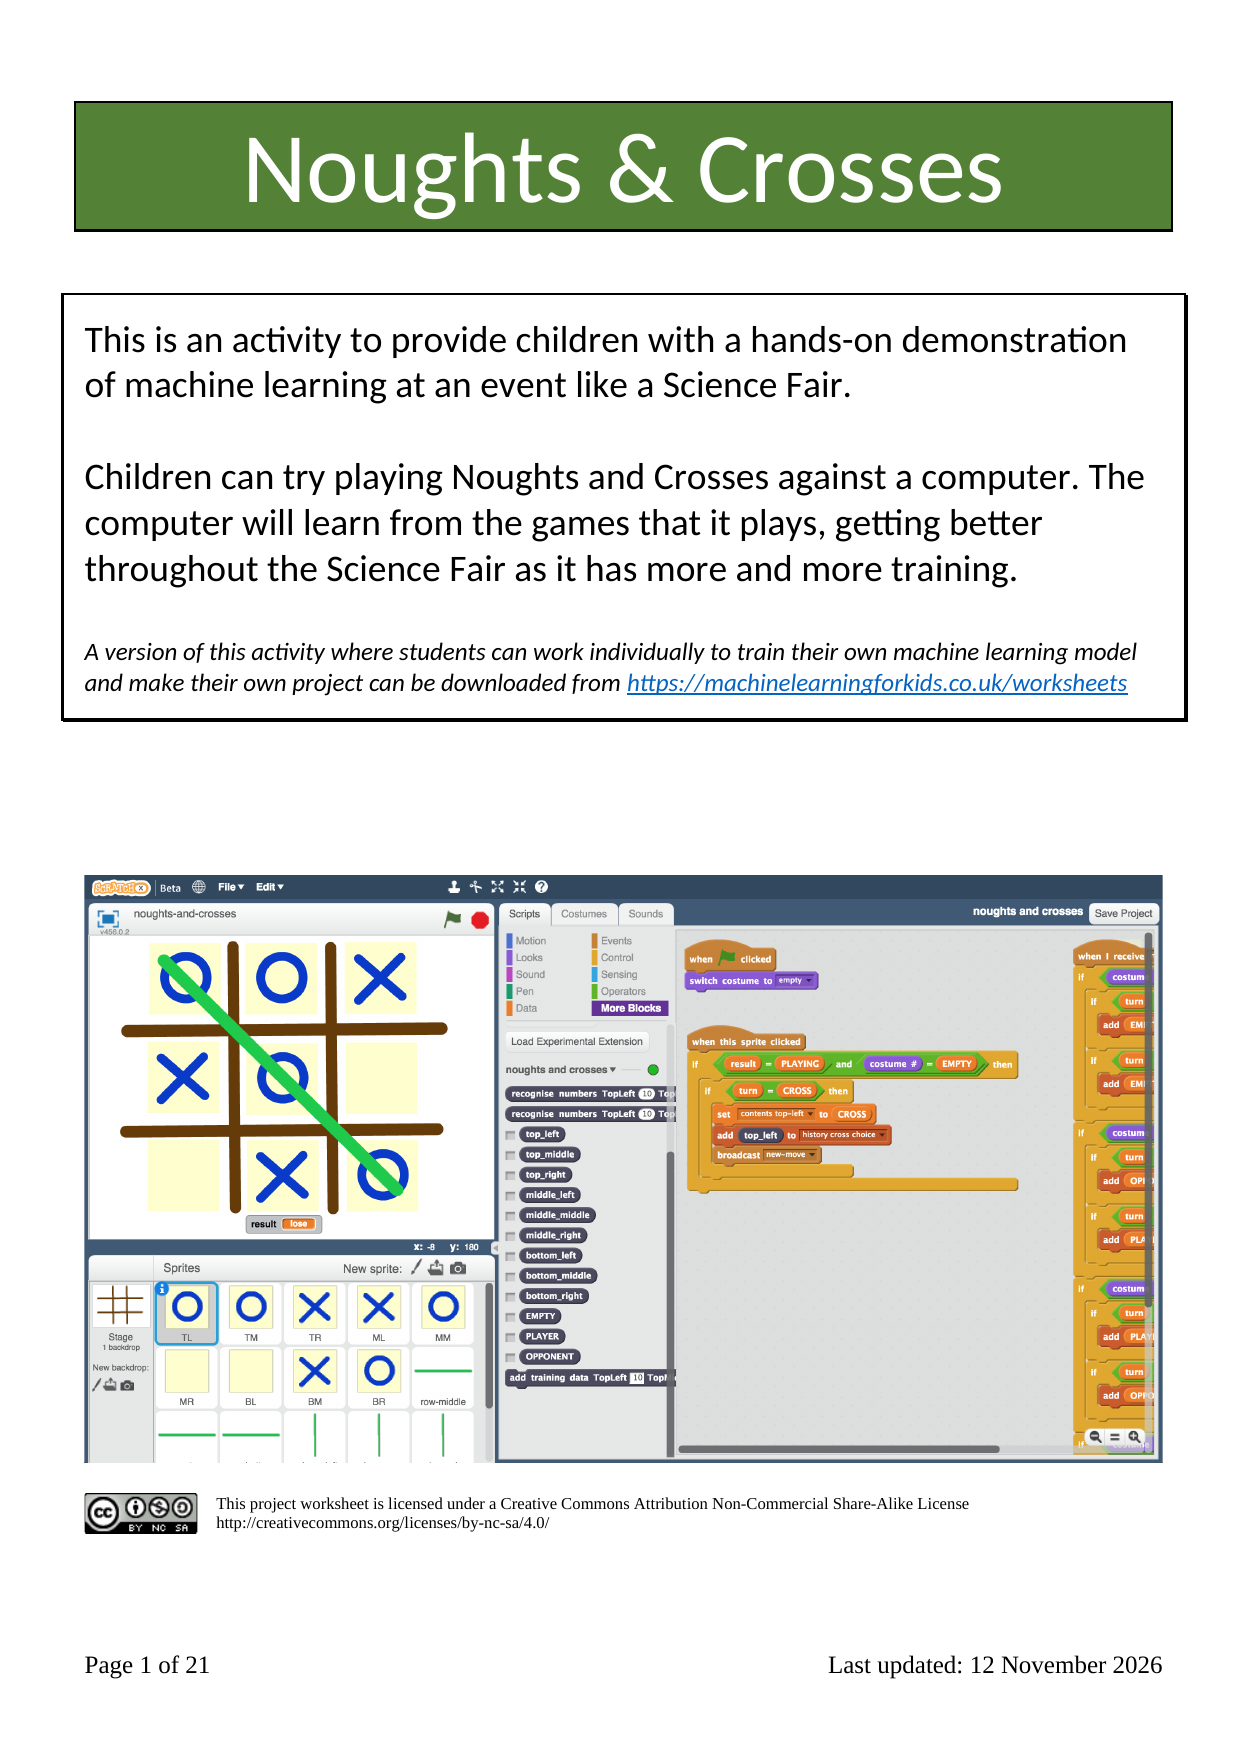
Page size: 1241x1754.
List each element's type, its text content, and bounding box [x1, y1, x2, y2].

text This is an activity to provide children with a hands-on demonstration of machine learning at an event like a Science Fair. [64, 295, 1184, 407]
text http://creativecommons.org/licenses/by-nc-sa/4.0/ [198, 1513, 1163, 1532]
picture [84, 1493, 198, 1534]
text Children can try playing Noughts and Crosses against a computer. The computer will learn from the games that it plays, getting better throughout the Science Fair as it has more and more training. [84, 453, 1163, 591]
text This project worksheet is licensed under a Creative Commons Attribution Non-Commercial Share-Alike License [198, 1493, 1163, 1513]
text A version of this activity where students can work individually to train their own machine learning model and make their own project can be downloaded from https://machinelearningforkids.co.uk/worksheets [64, 613, 1184, 718]
text Noughts & Crosses [76, 103, 1171, 229]
picture [84, 875, 1163, 1463]
